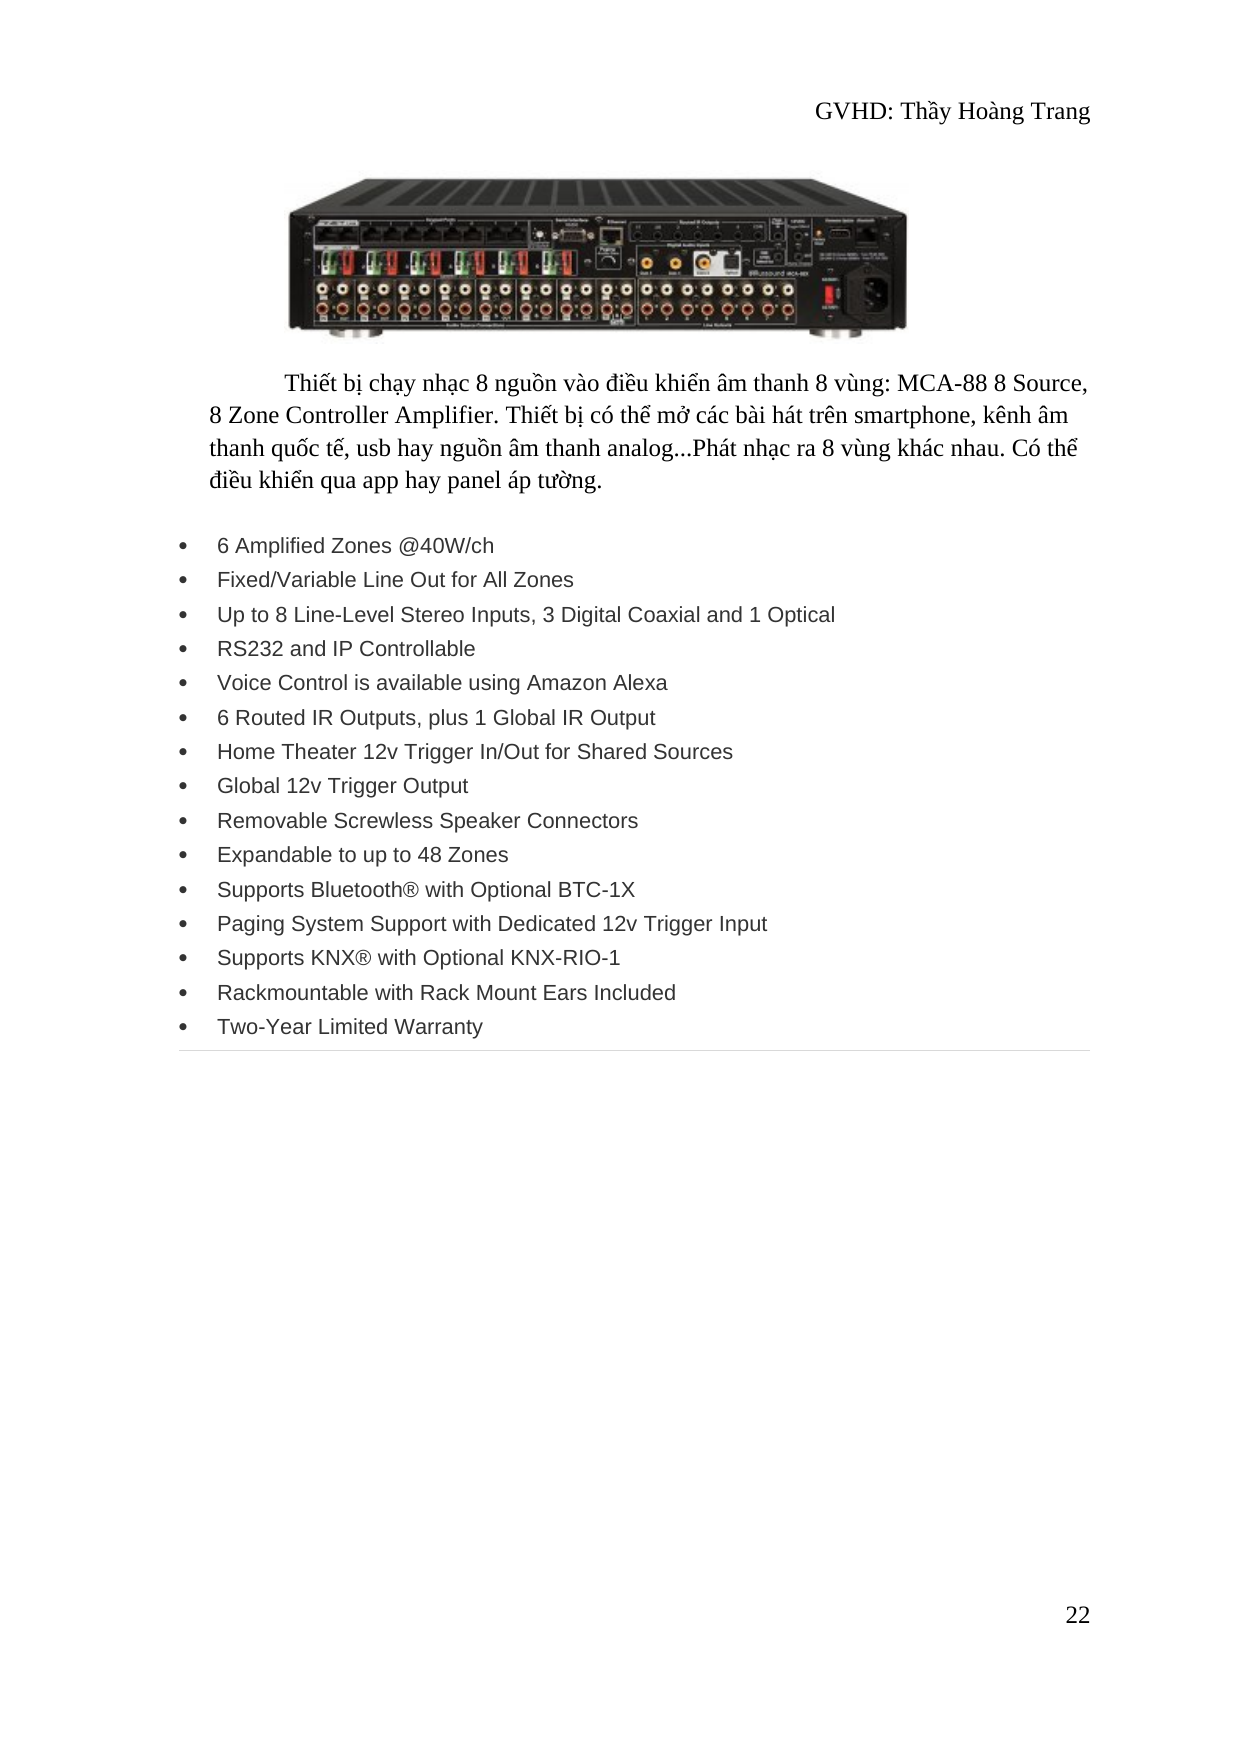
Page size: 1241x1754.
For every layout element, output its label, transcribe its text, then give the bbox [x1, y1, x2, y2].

list RS232 and IP Controllable [179, 630, 1090, 661]
list Global 12v Trigger Output [179, 767, 1090, 799]
text Thiết bị chạy nhạc 8 nguồn vào điều khiển âm thanh 8 vùng: MCA-88 8 Source, 8 Zone Controller Amplifier. Thiết bị có thể mở các bài hát trên smartphone, kênh âm thanh quốc tế, usb hay nguồn âm thanh analog...Phát nhạc ra 8 vùng khác nhau. Có thể điều khiển qua app hay panel áp tường. [209, 368, 1090, 494]
list Voice Control is available using Amazon Alexa [179, 664, 1090, 696]
list 6 Amplified Zones @40W/ch [179, 527, 1090, 558]
list Up to 8 Line-Level Stereo Inputs, 3 Digital Coaxial and 1 Optical [179, 596, 1090, 627]
list Fixed/Variable Line Out for All Zones [179, 561, 1090, 592]
list Supports Bluetooth® with Optional BTC-1X [179, 871, 1090, 902]
list Home Theater 12v Trigger In/Out for Shared Sources [179, 733, 1090, 764]
list Supports KNX® with Optional KNX-RIO-1 [179, 939, 1090, 971]
list 6 Routed IR Outputs, plus 1 Global IR Output [179, 699, 1090, 730]
picture [284, 170, 909, 344]
list Expandable to up to 48 Zones [179, 836, 1090, 867]
list Removable Screwless Speaker Connectors [179, 802, 1090, 833]
list Paging System Support with Dedicated 12v Trigger Input [179, 905, 1090, 936]
list Two-Year Limited Warranty [179, 1008, 1090, 1050]
list Rackmountable with Rack Mount Ears Included [179, 974, 1090, 1005]
